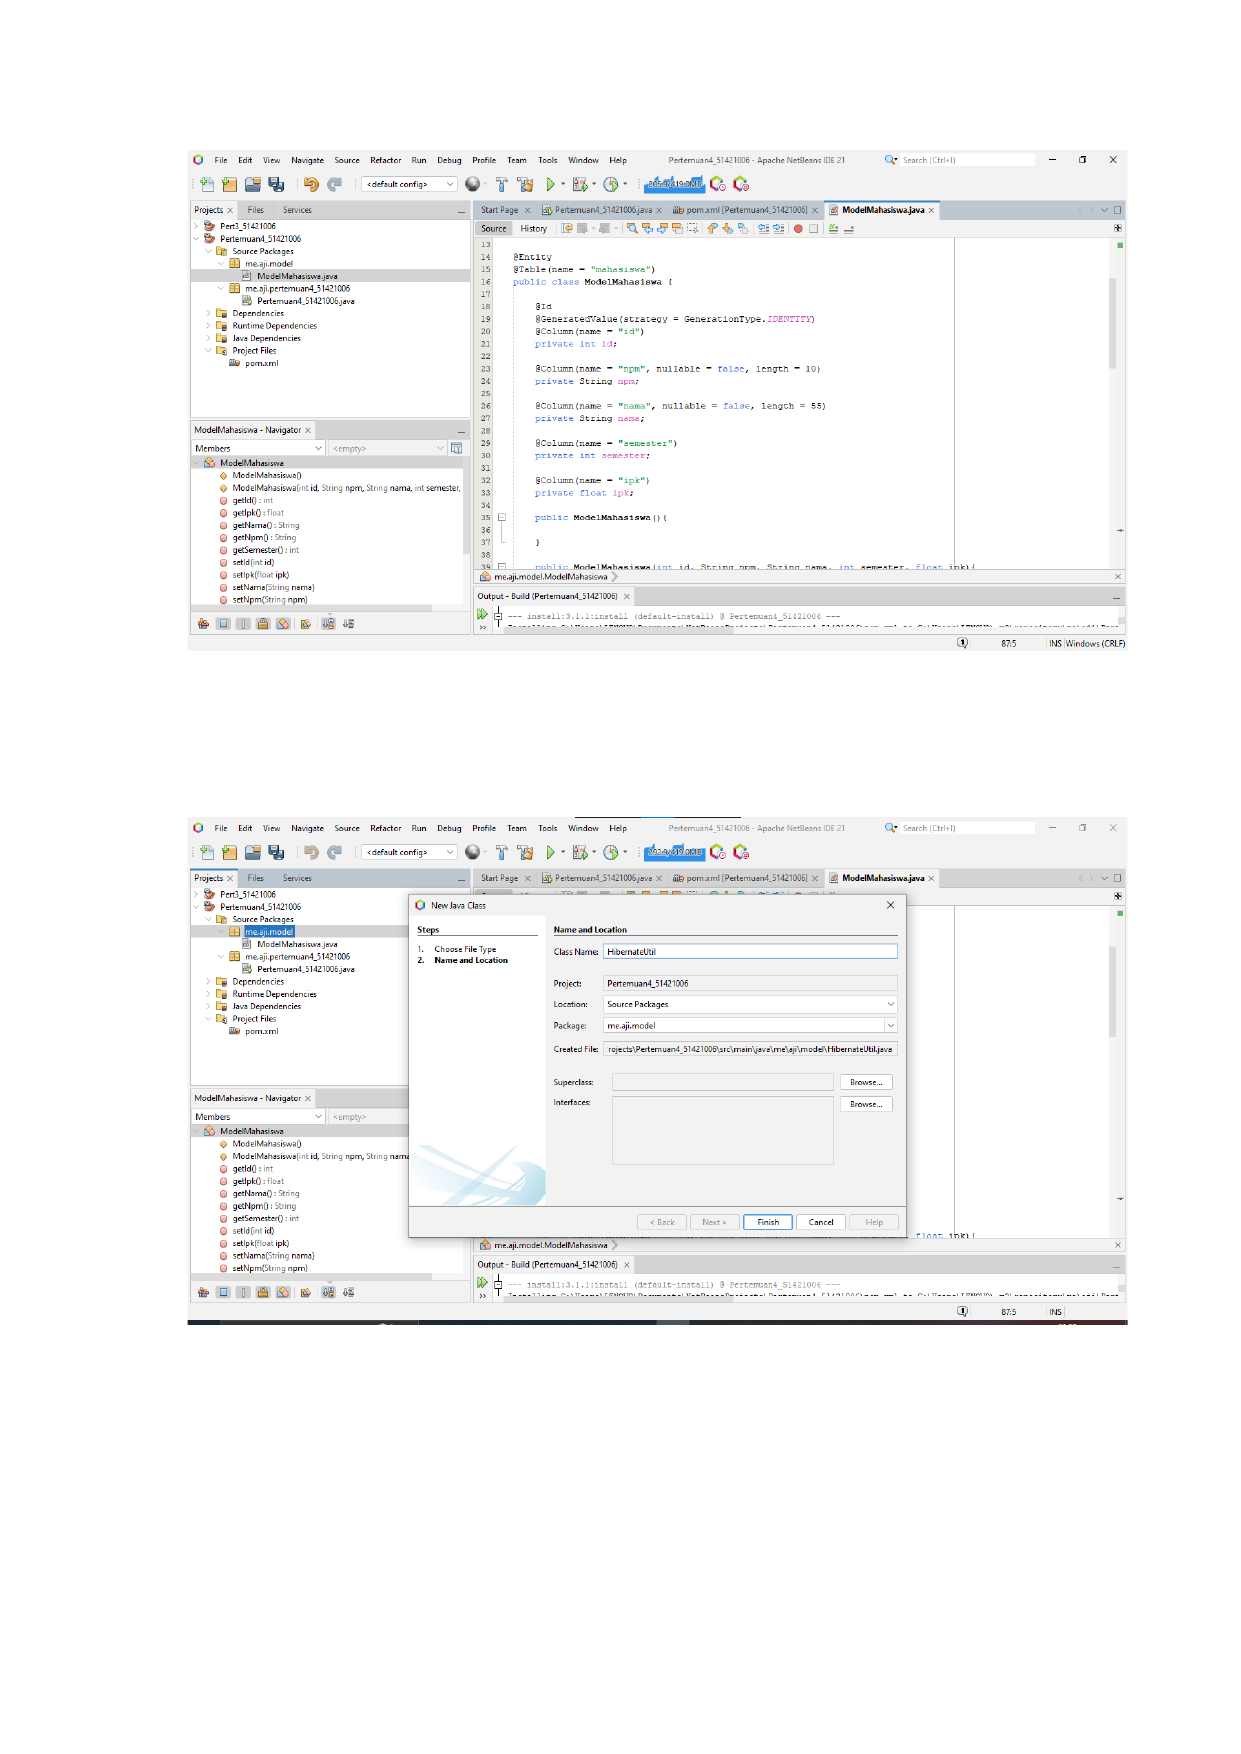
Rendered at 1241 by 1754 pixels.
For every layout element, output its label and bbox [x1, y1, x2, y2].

picture [187, 817, 1128, 1325]
picture [187, 150, 1128, 651]
